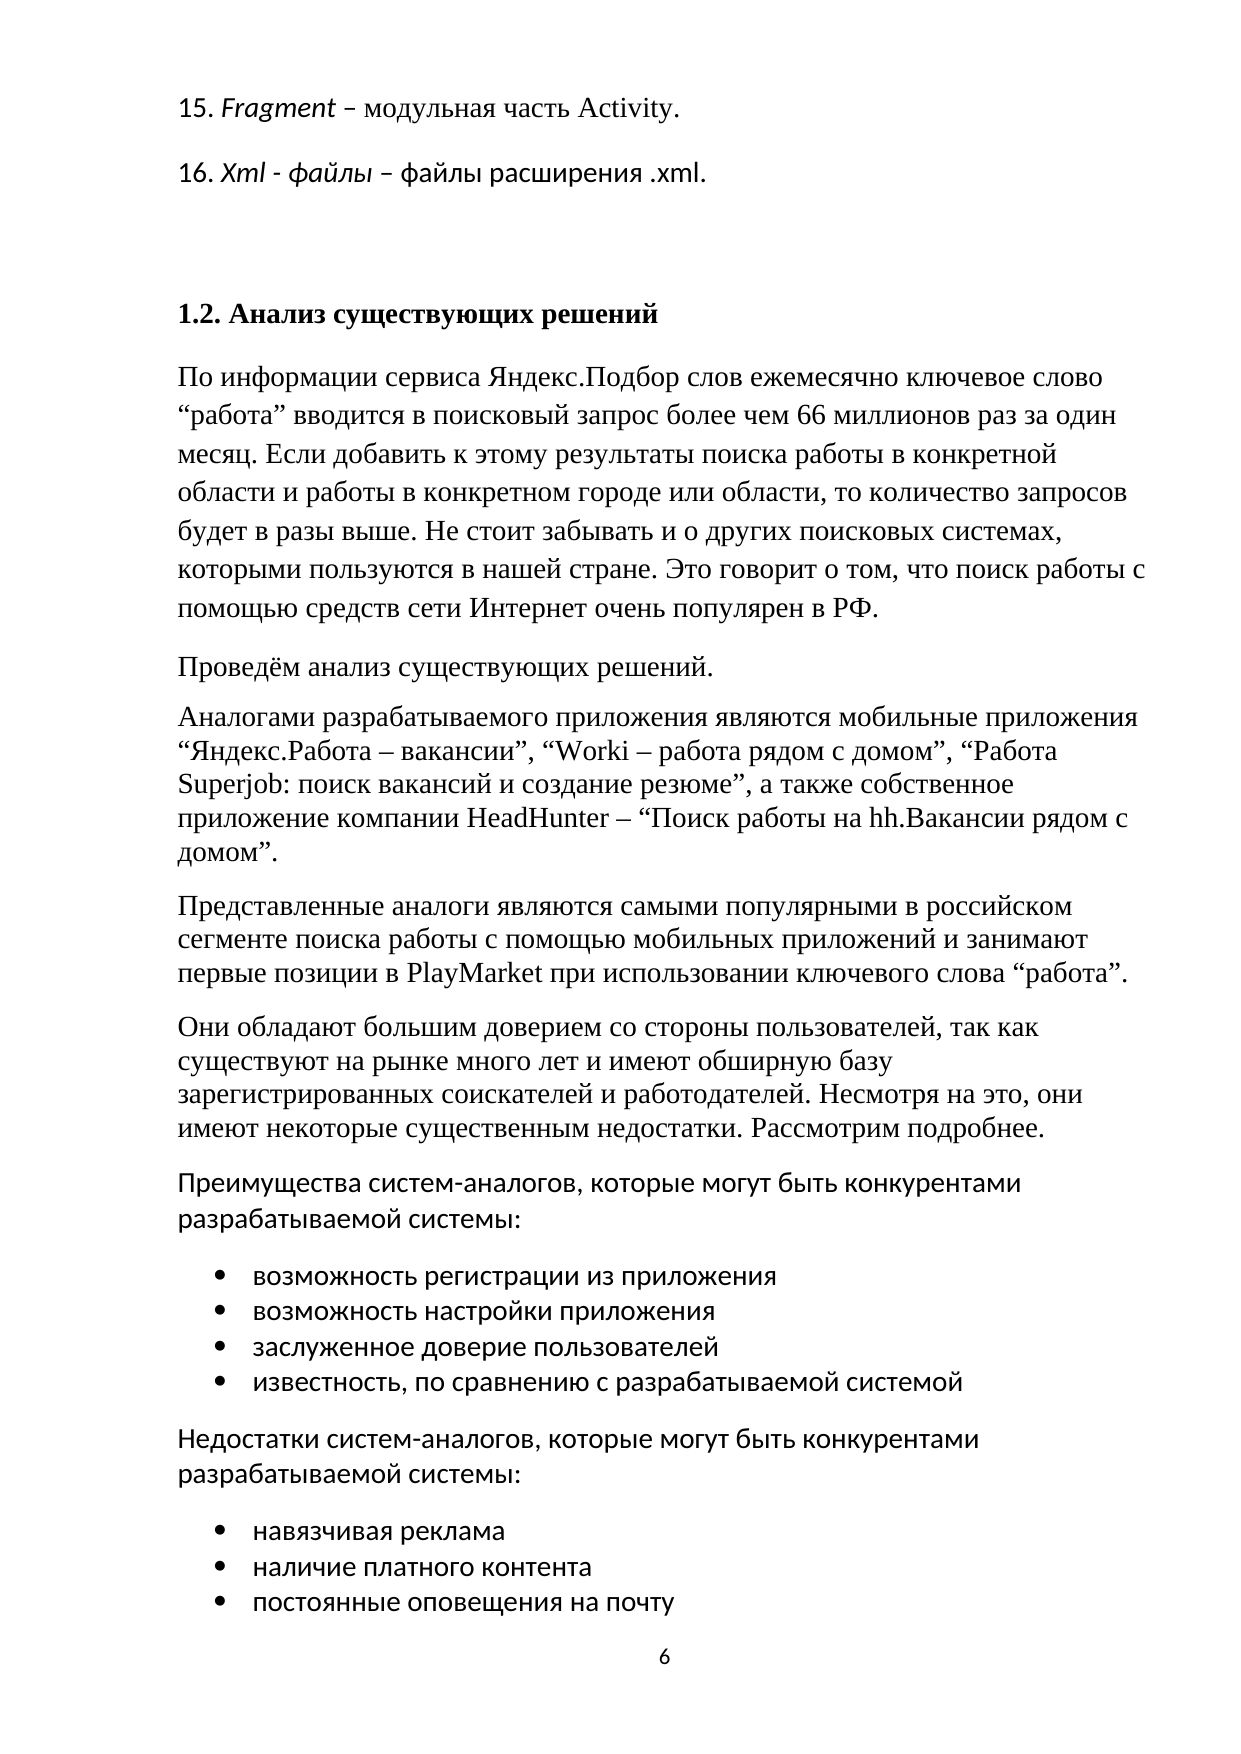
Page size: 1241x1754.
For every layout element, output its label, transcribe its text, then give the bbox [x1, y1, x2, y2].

list наличие платного контента [215, 1548, 1152, 1583]
text Преимущества систем-аналогов, которые могут быть конкурентами разрабатываемой системы: [177, 1164, 1152, 1236]
text Аналогами разрабатываемого приложения являются мобильные приложения “Яндекс.Работа – вакансии”, “Worki – работа рядом с домом”, “Работа Superjob: поиск вакансий и создание резюме”, а также собственное приложение компании HeadHunter – “Поиск работы на hh.Вакансии рядом с домом”. [177, 699, 1152, 867]
list возможность настройки приложения [215, 1292, 1152, 1328]
text 15. Fragment – модульная часть Activity. [177, 89, 1152, 124]
text По информации сервиса Яндекс.Подбор слов ежемесячно ключевое слово “работа” вводится в поисковый запрос более чем 66 миллионов раз за один месяц. Если добавить к этому результаты поиска работы в конкретной области и работы в конкретном городе или области, то количество запросов будет в разы выше. Не стоит забывать и о других поисковых системах, которыми пользуются в нашей стране. Это говорит о том, что поиск работы с помощью средств сети Интернет очень популярен в РФ. [177, 359, 1152, 623]
text Они обладают большим доверием со стороны пользователей, так как существуют на рынке много лет и имеют обширную базу зарегистрированных соискателей и работодателей. Несмотря на это, они имеют некоторые существенным недостатки. Рассмотрим подробнее. [177, 1009, 1152, 1144]
list возможность регистрации из приложения [215, 1257, 1152, 1292]
list 1.2. Анализ существующих решений [177, 296, 1152, 329]
text Представленные аналоги являются самыми популярными в российском сегменте поиска работы с помощью мобильных приложений и занимают первые позиции в PlayMarket при использовании ключевого слова “работа”. [177, 888, 1152, 989]
text 16. Xml - файлы – файлы расширения .xml. [177, 154, 1152, 190]
list известность, по сравнению с разрабатываемой системой [215, 1363, 1152, 1399]
list постоянные оповещения на почту [215, 1583, 1152, 1619]
list навязчивая реклама [215, 1512, 1152, 1548]
text Проведём анализ существующих решений. [177, 649, 1152, 683]
text Недостатки систем-аналогов, которые могут быть конкурентами разрабатываемой системы: [177, 1420, 1152, 1491]
list заслуженное доверие пользователей [215, 1328, 1152, 1363]
